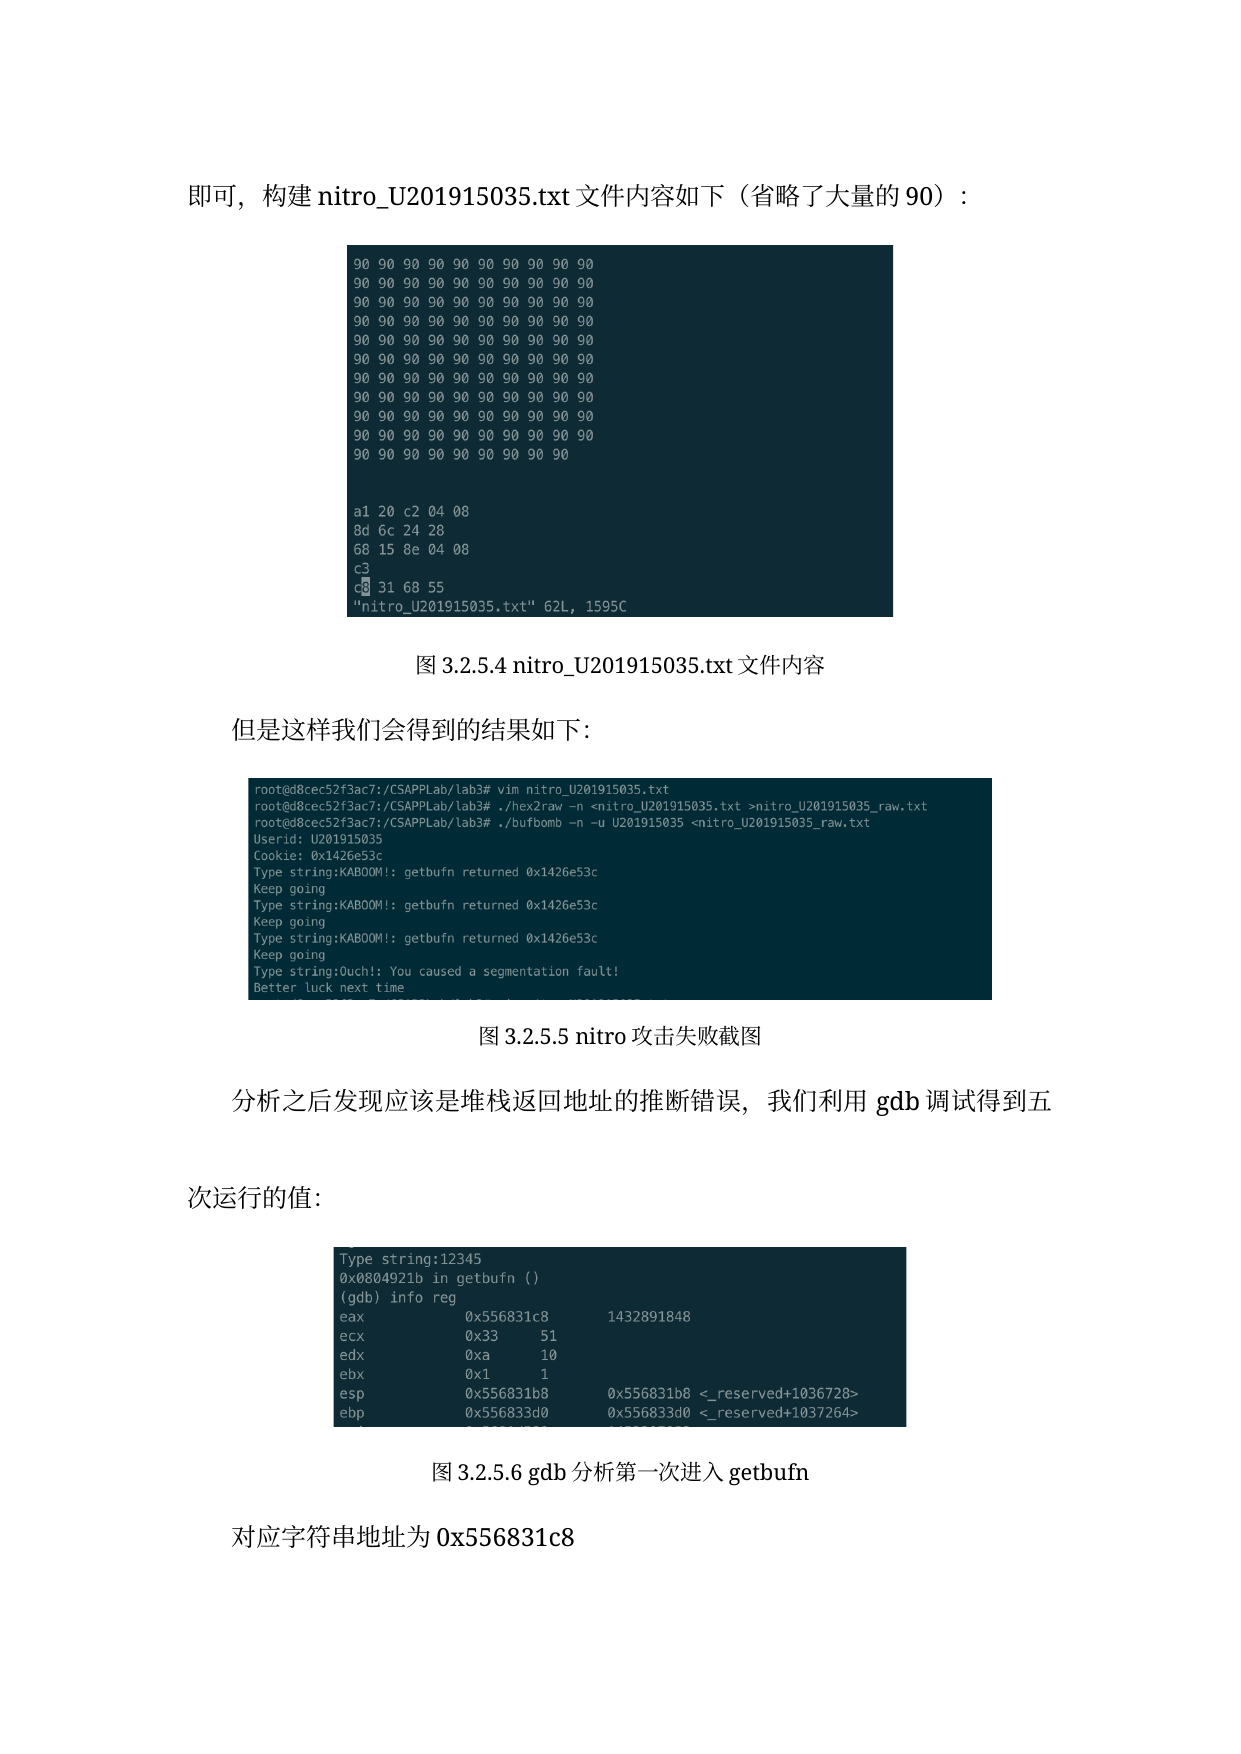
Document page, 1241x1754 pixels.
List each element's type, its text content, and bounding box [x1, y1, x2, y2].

picture [270, 953, 277, 960]
picture [403, 819, 410, 825]
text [187, 162, 1053, 227]
text 图3.2.5.4 nitro_U201915035.txt文件内容 [187, 648, 1053, 680]
picture [618, 785, 626, 793]
picture [391, 986, 403, 991]
picture [259, 985, 267, 990]
picture [567, 903, 575, 908]
picture [482, 786, 489, 793]
text 图3.2.5.6 gdb分析第一次进入getbufn [187, 1455, 1053, 1488]
picture [464, 785, 473, 793]
text 图3.2.5.5 nitro攻击失败截图 [187, 1019, 1053, 1051]
picture [502, 969, 514, 977]
picture [347, 245, 894, 617]
picture [546, 820, 554, 826]
picture [374, 934, 381, 941]
picture [333, 1247, 907, 1427]
picture [567, 870, 575, 875]
picture [464, 818, 473, 826]
text 对应字符串地址为0x556831c8 [187, 1503, 1053, 1568]
picture [374, 901, 381, 908]
picture [269, 920, 277, 928]
text 但是这样我们会得到的结果如下： [187, 696, 1053, 761]
picture [374, 868, 381, 875]
text 分析之后发现应该是堆栈返回地址的推断错误，我们利用gdb调试得到五次运行的值： [187, 1067, 1053, 1230]
picture [353, 934, 359, 942]
